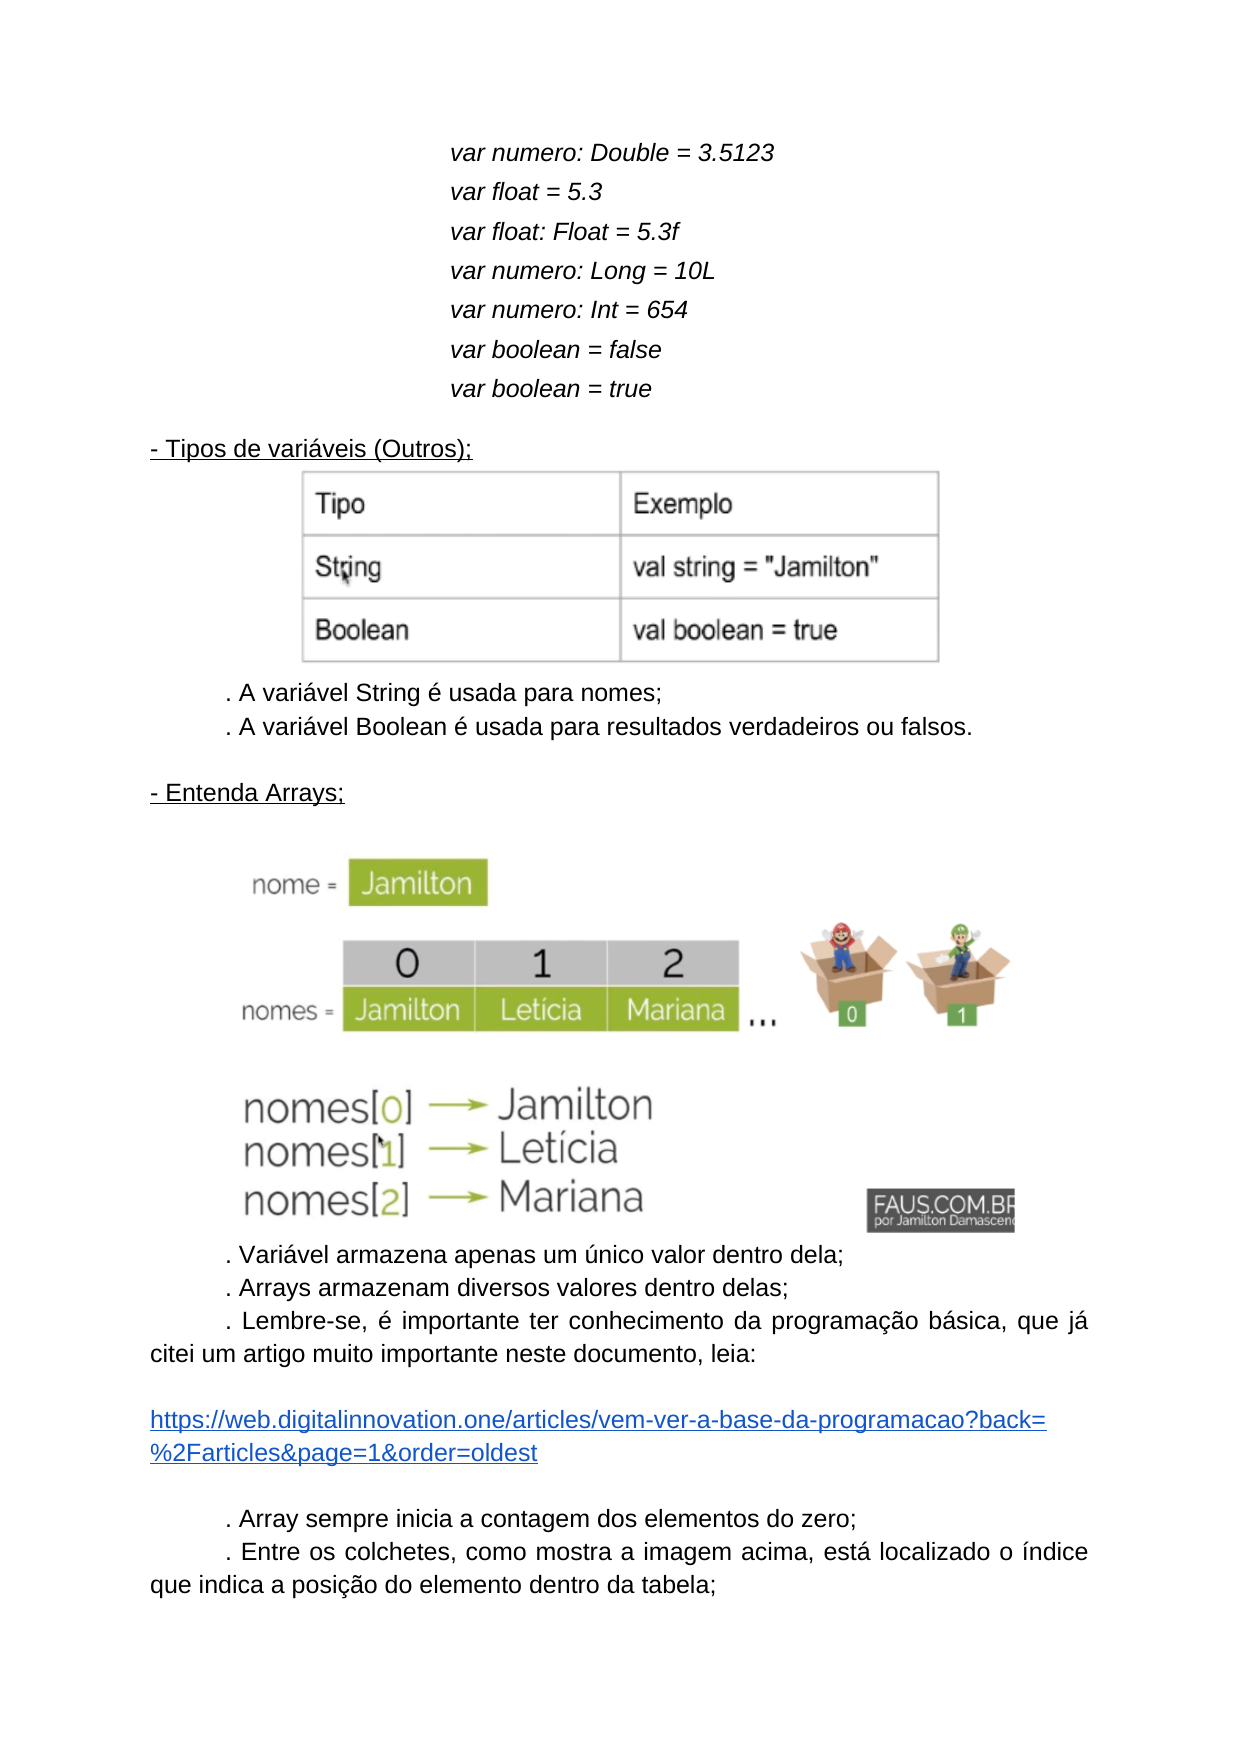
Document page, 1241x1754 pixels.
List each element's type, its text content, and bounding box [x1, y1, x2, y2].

text var float: Float = 5.3f [375, 229, 1090, 243]
text var numero: Double = 3.5123 [450, 150, 1090, 164]
picture [225, 843, 1015, 1236]
text var numero: Long = 10L [642, 268, 1090, 282]
text var boolean = true [375, 386, 1090, 401]
text var float = 5.3 [375, 189, 1090, 204]
text https://web.digitalinnovation.one/articles/vem-ver-a-base-da-programacao?back=%2Farticles&page=1&order=oldest [150, 1405, 1090, 1466]
text . Array sempre inicia a contagem dos elementos do zero; [150, 1504, 1090, 1532]
text . A variável Boolean é usada para resultados verdadeiros ou falsos. [150, 711, 1090, 740]
text . Entre os colchetes, como mostra a imagem acima, está localizado o índice que indica a posição do elemento dentro da tabela; [150, 1537, 1090, 1598]
text var numero: Int = 654 [375, 307, 1090, 322]
text . Arrays armazenam diversos valores dentro delas; [150, 1273, 1090, 1301]
picture [294, 466, 946, 675]
text - Tipos de variáveis (Outros); [150, 434, 1090, 462]
text var boolean = false [375, 347, 1090, 361]
text . Variável armazena apenas um único valor dentro dela; [150, 1239, 1090, 1268]
text . Lembre-se, é importante ter conhecimento da programação básica, que já citei um artigo muito importante neste documento, leia: [150, 1306, 1090, 1367]
text var numero: Long = 10L [375, 268, 641, 282]
text . A variável String é usada para nomes; [150, 678, 1090, 707]
text - Entenda Arrays; [150, 777, 1090, 806]
